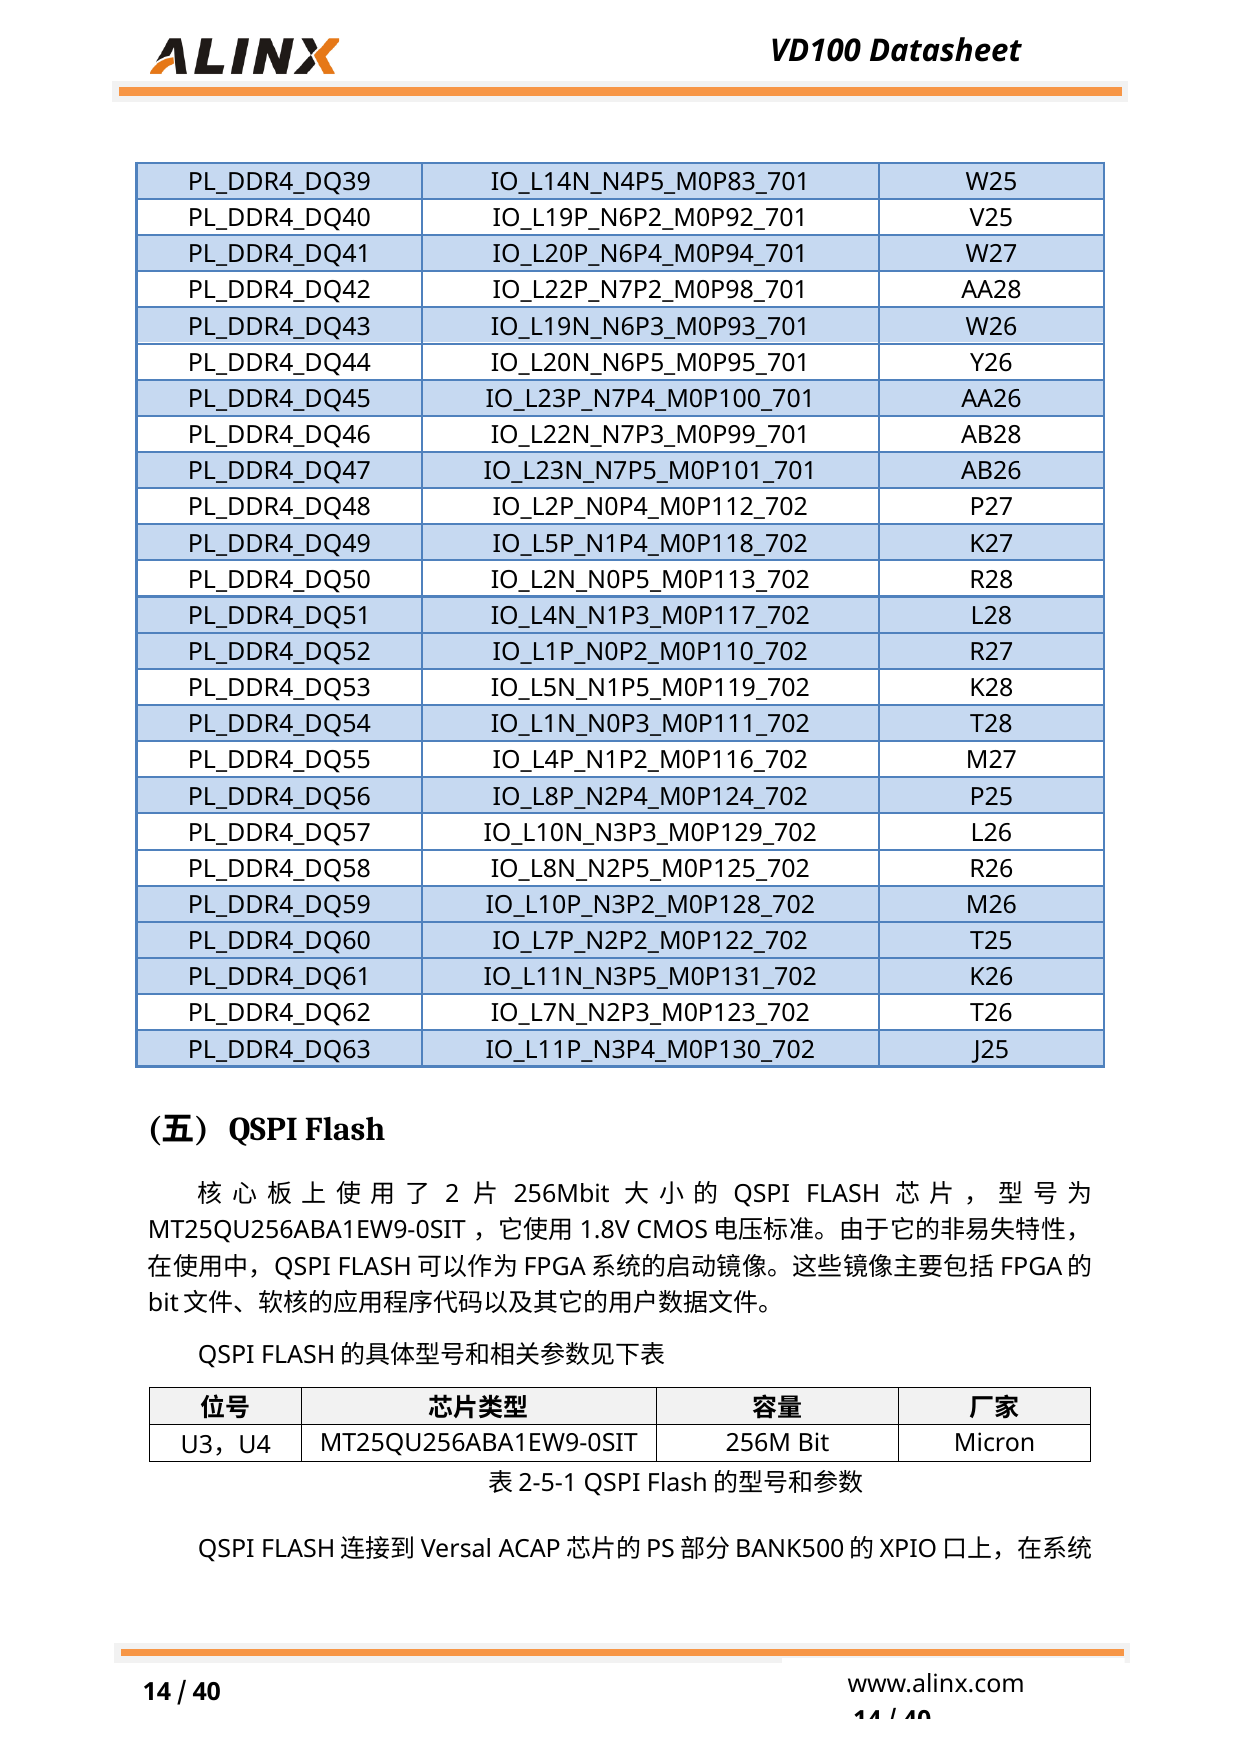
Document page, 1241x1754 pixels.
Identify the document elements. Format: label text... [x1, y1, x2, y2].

table_cell R28 [880, 561, 1103, 595]
table_cell M27 [880, 742, 1103, 776]
table_cell PL_DDR4_DQ40 [138, 200, 421, 234]
table_cell PL_DDR4_DQ60 [138, 923, 421, 957]
table_cell IO_L4N_N1P3_M0P117_702 [423, 598, 878, 632]
table_cell PL_DDR4_DQ55 [138, 742, 421, 776]
table_cell IO_L23P_N7P4_M0P100_701 [423, 381, 878, 415]
table_cell P25 [880, 778, 1103, 812]
table_cell P27 [880, 489, 1103, 523]
table_cell PL_DDR4_DQ45 [138, 381, 421, 415]
table_cell AA26 [880, 381, 1103, 415]
table_cell W27 [880, 236, 1103, 270]
table_cell PL_DDR4_DQ62 [138, 995, 421, 1029]
table_cell PL_DDR4_DQ41 [138, 236, 421, 270]
table_cell PL_DDR4_DQ42 [138, 272, 421, 306]
table_cell IO_L7N_N2P3_M0P123_702 [423, 995, 878, 1029]
table_cell IO_L7P_N2P2_M0P122_702 [423, 923, 878, 957]
table_cell Y26 [880, 345, 1103, 378]
table_cell AB26 [880, 453, 1103, 487]
text 核心板上使用了2片256Mbit大小的QSPI FLASH芯片，型号为MT25QU256ABA1EW9-0SIT ，它使用1.8V CMOS电压标准。由于它的非易失特性，在使用中，QSPI FLASH可以作为FPGA系统的启动镜像。这些镜像主要包括FPGA的bit文件、软核的应用程序代码以及其它的用户数据文件。 [148, 1174, 1093, 1319]
table_cell PL_DDR4_DQ50 [138, 561, 421, 595]
table_cell AA28 [880, 272, 1103, 306]
table_cell IO_L14N_N4P5_M0P83_701 [423, 164, 878, 198]
table_cell IO_L20N_N6P5_M0P95_701 [423, 345, 878, 378]
table_cell PL_DDR4_DQ49 [138, 525, 421, 559]
table_cell PL_DDR4_DQ52 [138, 634, 421, 668]
table_cell 256M Bit [657, 1425, 898, 1461]
subtitle QSPI Flash [148, 1101, 1093, 1150]
table_cell IO_L19P_N6P2_M0P92_701 [423, 200, 878, 234]
table_header 厂家 [899, 1388, 1090, 1424]
table_cell MT25QU256ABA1EW9-0SIT [302, 1425, 656, 1461]
table_cell PL_DDR4_DQ44 [138, 345, 421, 378]
table_cell PL_DDR4_DQ61 [138, 959, 421, 993]
table_cell R26 [880, 851, 1103, 884]
table_cell IO_L19N_N6P3_M0P93_701 [423, 308, 878, 342]
table_cell M26 [880, 887, 1103, 921]
table_cell PL_DDR4_DQ56 [138, 778, 421, 812]
text QSPI FLASH的具体型号和相关参数见下表 [148, 1319, 1093, 1387]
table_cell PL_DDR4_DQ47 [138, 453, 421, 487]
picture [148, 34, 339, 80]
table_cell IO_L22N_N7P3_M0P99_701 [423, 417, 878, 451]
table_cell IO_L1N_N0P3_M0P111_702 [423, 706, 878, 740]
table_cell IO_L23N_N7P5_M0P101_701 [423, 453, 878, 487]
table_cell IO_L10P_N3P2_M0P128_702 [423, 887, 878, 921]
table_cell IO_L1P_N0P2_M0P110_702 [423, 634, 878, 668]
table_cell IO_L4P_N1P2_M0P116_702 [423, 742, 878, 776]
table_cell IO_L8P_N2P4_M0P124_702 [423, 778, 878, 812]
table_cell PL_DDR4_DQ59 [138, 887, 421, 921]
table_cell PL_DDR4_DQ54 [138, 706, 421, 740]
table_cell IO_L11N_N3P5_M0P131_702 [423, 959, 878, 993]
table_cell IO_L10N_N3P3_M0P129_702 [423, 814, 878, 848]
table_cell R27 [880, 634, 1103, 668]
table_cell K26 [880, 959, 1103, 993]
table_cell W25 [880, 164, 1103, 198]
table_cell J25 [880, 1031, 1103, 1065]
table_cell PL_DDR4_DQ58 [138, 851, 421, 884]
table_cell IO_L2P_N0P4_M0P112_702 [423, 489, 878, 523]
table_cell PL_DDR4_DQ51 [138, 598, 421, 632]
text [148, 1528, 1093, 1564]
table_cell AB28 [880, 417, 1103, 451]
table_cell PL_DDR4_DQ48 [138, 489, 421, 523]
table_cell PL_DDR4_DQ63 [138, 1031, 421, 1065]
table_cell IO_L2N_N0P5_M0P113_702 [423, 561, 878, 595]
table_cell IO_L5N_N1P5_M0P119_702 [423, 670, 878, 704]
table_cell V25 [880, 200, 1103, 234]
table_cell K27 [880, 525, 1103, 559]
table_cell PL_DDR4_DQ46 [138, 417, 421, 451]
table_cell T25 [880, 923, 1103, 957]
table_cell IO_L5P_N1P4_M0P118_702 [423, 525, 878, 559]
table_header 位号 [150, 1388, 301, 1424]
table_cell IO_L11P_N3P4_M0P130_702 [423, 1031, 878, 1065]
table_header 芯片类型 [302, 1388, 656, 1424]
table_cell K28 [880, 670, 1103, 704]
table_cell T26 [880, 995, 1103, 1029]
table_header 容量 [657, 1388, 898, 1424]
table_cell PL_DDR4_DQ57 [138, 814, 421, 848]
table_cell IO_L8N_N2P5_M0P125_702 [423, 851, 878, 884]
table_cell PL_DDR4_DQ39 [138, 164, 421, 198]
table_cell PL_DDR4_DQ53 [138, 670, 421, 704]
table_cell L28 [880, 598, 1103, 632]
table_cell W26 [880, 308, 1103, 342]
table_cell IO_L22P_N7P2_M0P98_701 [423, 272, 878, 306]
table_cell Micron [899, 1425, 1090, 1461]
table_cell L26 [880, 814, 1103, 848]
table_cell IO_L20P_N6P4_M0P94_701 [423, 236, 878, 270]
list 表2-5-1 QSPI Flash的型号和参数 [258, 1462, 1093, 1498]
table_cell U3，U4 [150, 1425, 301, 1461]
table_cell PL_DDR4_DQ43 [138, 308, 421, 342]
table_cell T28 [880, 706, 1103, 740]
